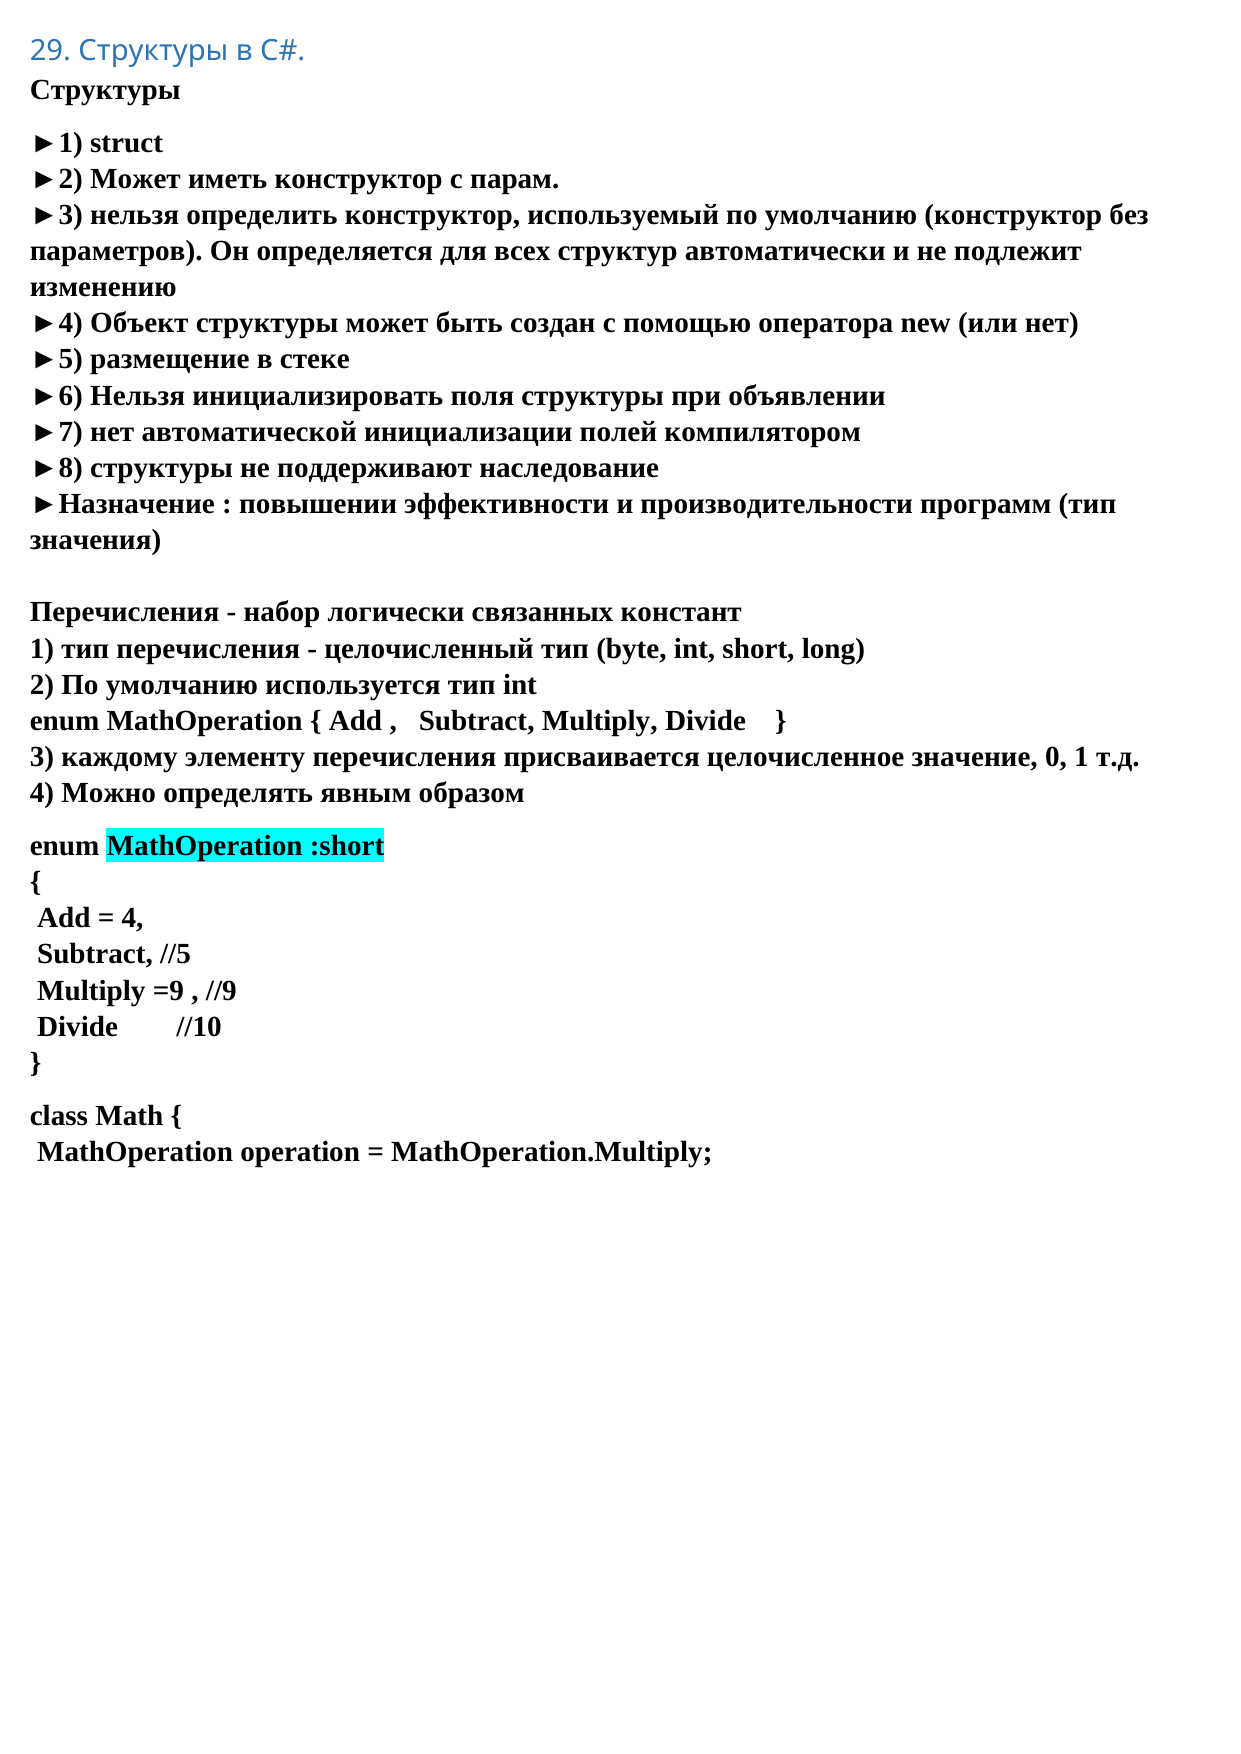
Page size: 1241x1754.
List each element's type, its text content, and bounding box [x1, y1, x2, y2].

text enum MathOperation :short { Add = 4, Subtract, //5 Multiply =9 , //9 Divide //10 } [29, 828, 1211, 1078]
text class Math { MathOperation operation = MathOperation.Multiply; } [29, 1098, 1211, 1167]
text 29. Структуры в C#. Структуры [29, 29, 1211, 105]
text ►1) struct ►2) Может иметь конструктор c парам. ►3) нельзя определить конструктор, используемый по умолчанию (конструктор без параметров). Он определяется для всех структур автоматически и не подлежит изменению ►4) Объект структуры может быть создан с помощью оператора new (или нет) ►5) размещение в стеке ►6) Нельзя инициализировать поля структуры при объявлении ►7) нет автоматической инициализации полей компилятором ►8) структуры не поддерживают наследование ►Назначение : повышении эффективности и производительности программ (тип значения) Перечисления - набор логически связанных констант 1) тип перечисления - целочисленный тип (byte, int, short, long) 2) По умолчанию используется тип int enum MathOperation { Add , Subtract, Multiply, Divide } 3) каждому элементу перечисления присваивается целочисленное значение, 0, 1 т.д. 4) Можно определять явным образом [29, 125, 1211, 809]
